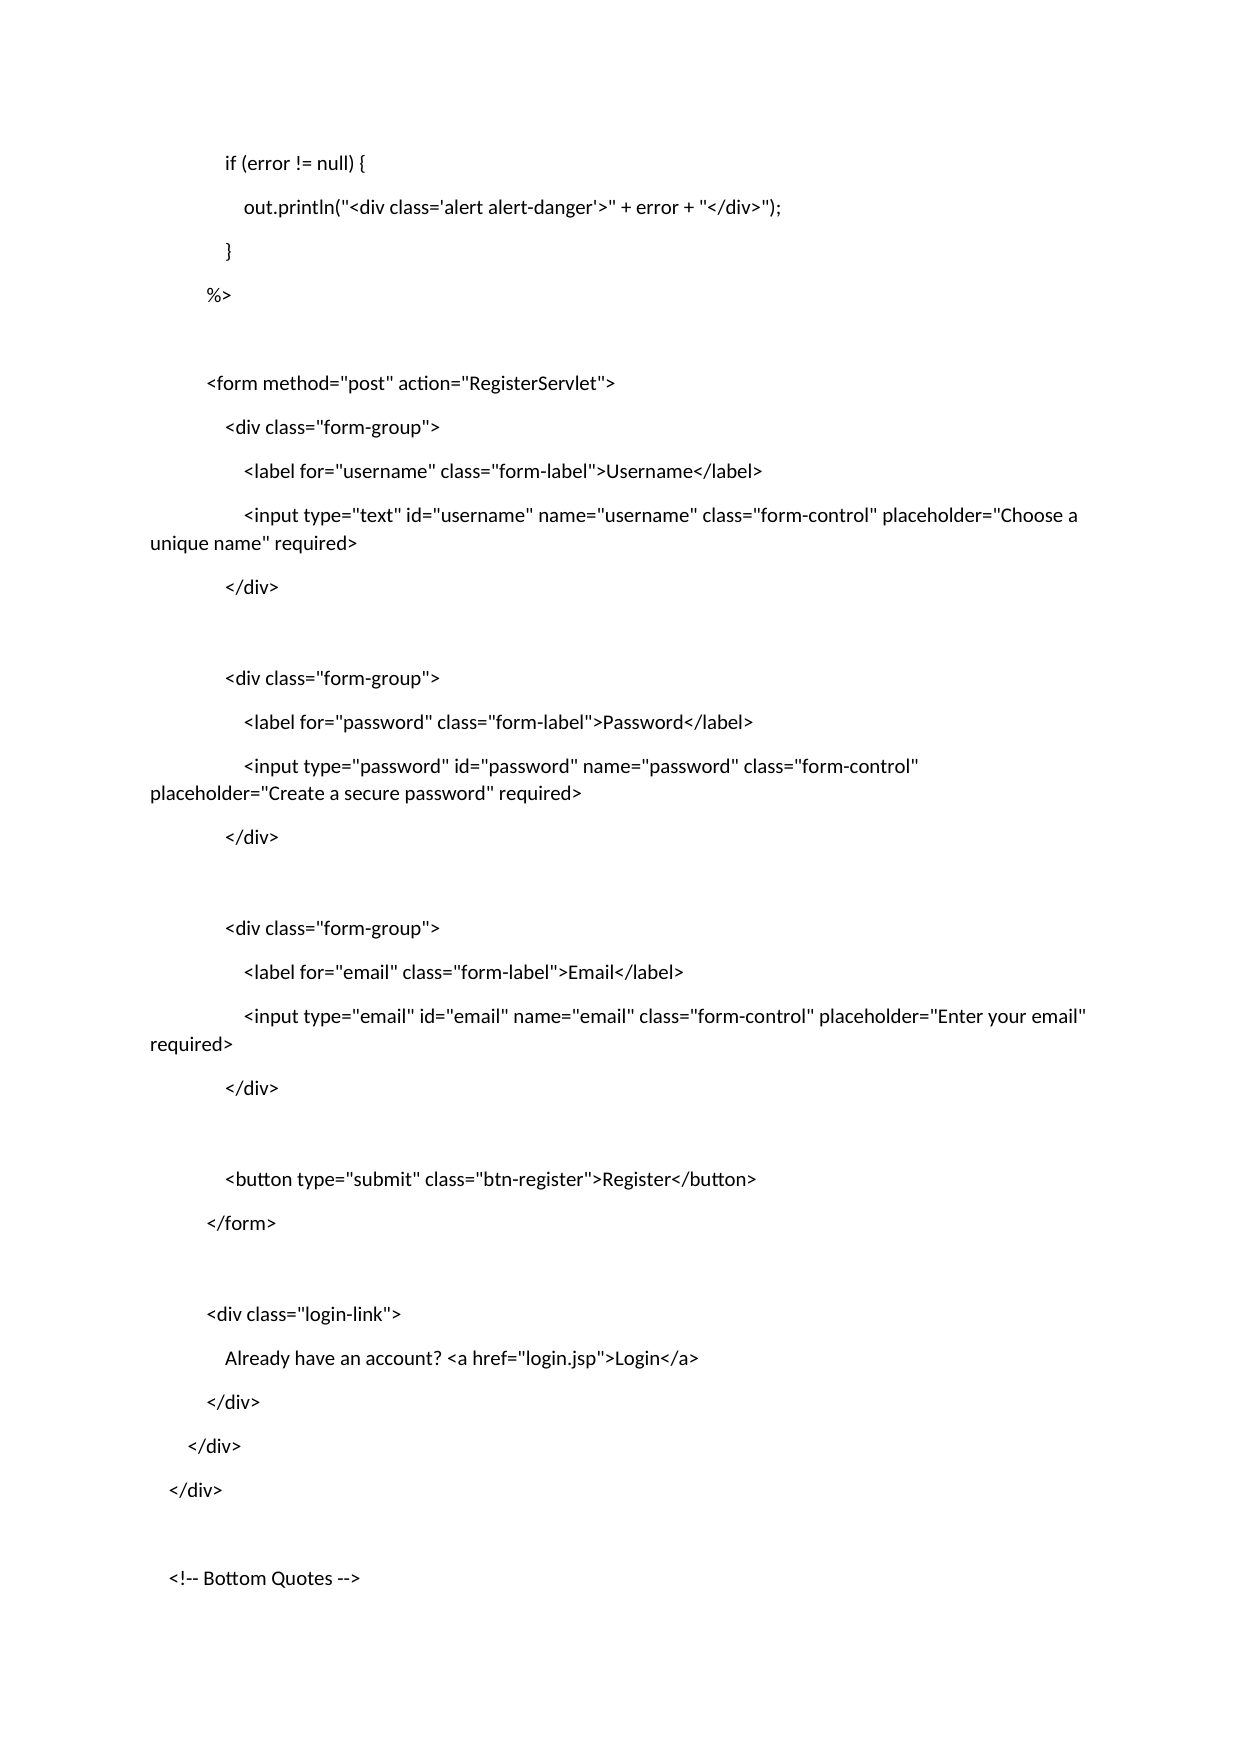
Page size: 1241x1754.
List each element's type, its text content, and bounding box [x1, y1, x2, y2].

text <input type="email" id="email" name="email" class="form-control" placeholder="Enter your email" required> [150, 1003, 1090, 1056]
text </div> [150, 574, 1090, 599]
text <div class="login-link"> [150, 1301, 1090, 1326]
text <label for="username" class="form-label">Username</label> [150, 458, 1090, 484]
text </div> [150, 1477, 1090, 1503]
text <div class="form-group"> [150, 915, 1090, 941]
text <input type="text" id="username" name="username" class="form-control" placeholder="Choose a unique name" required> [150, 502, 1090, 555]
text <div class="form-group"> [150, 414, 1090, 440]
text <form method="post" action="RegisterServlet"> [150, 370, 1090, 396]
text <label for="email" class="form-label">Email</label> [150, 959, 1090, 985]
text } [150, 238, 1090, 263]
text </div> [150, 824, 1090, 850]
text %> [150, 282, 1090, 308]
text </form> [150, 1210, 1090, 1235]
text <div class="form-group"> [150, 665, 1090, 690]
text </div> [150, 1389, 1090, 1414]
text Already have an account? <a href="login.jsp">Login</a> [150, 1345, 1090, 1370]
text if (error != null) { [150, 150, 1090, 175]
text out.println("<div class='alert alert-danger'>" + error + "</div>"); [150, 194, 1090, 219]
text </div> [150, 1433, 1090, 1458]
text </div> [150, 1075, 1090, 1100]
text <!-- Bottom Quotes --> [150, 1565, 1090, 1591]
text <button type="submit" class="btn-register">Register</button> [150, 1166, 1090, 1191]
text <input type="password" id="password" name="password" class="form-control" placeholder="Create a secure password" required> [150, 753, 1090, 806]
text <label for="password" class="form-label">Password</label> [150, 709, 1090, 734]
